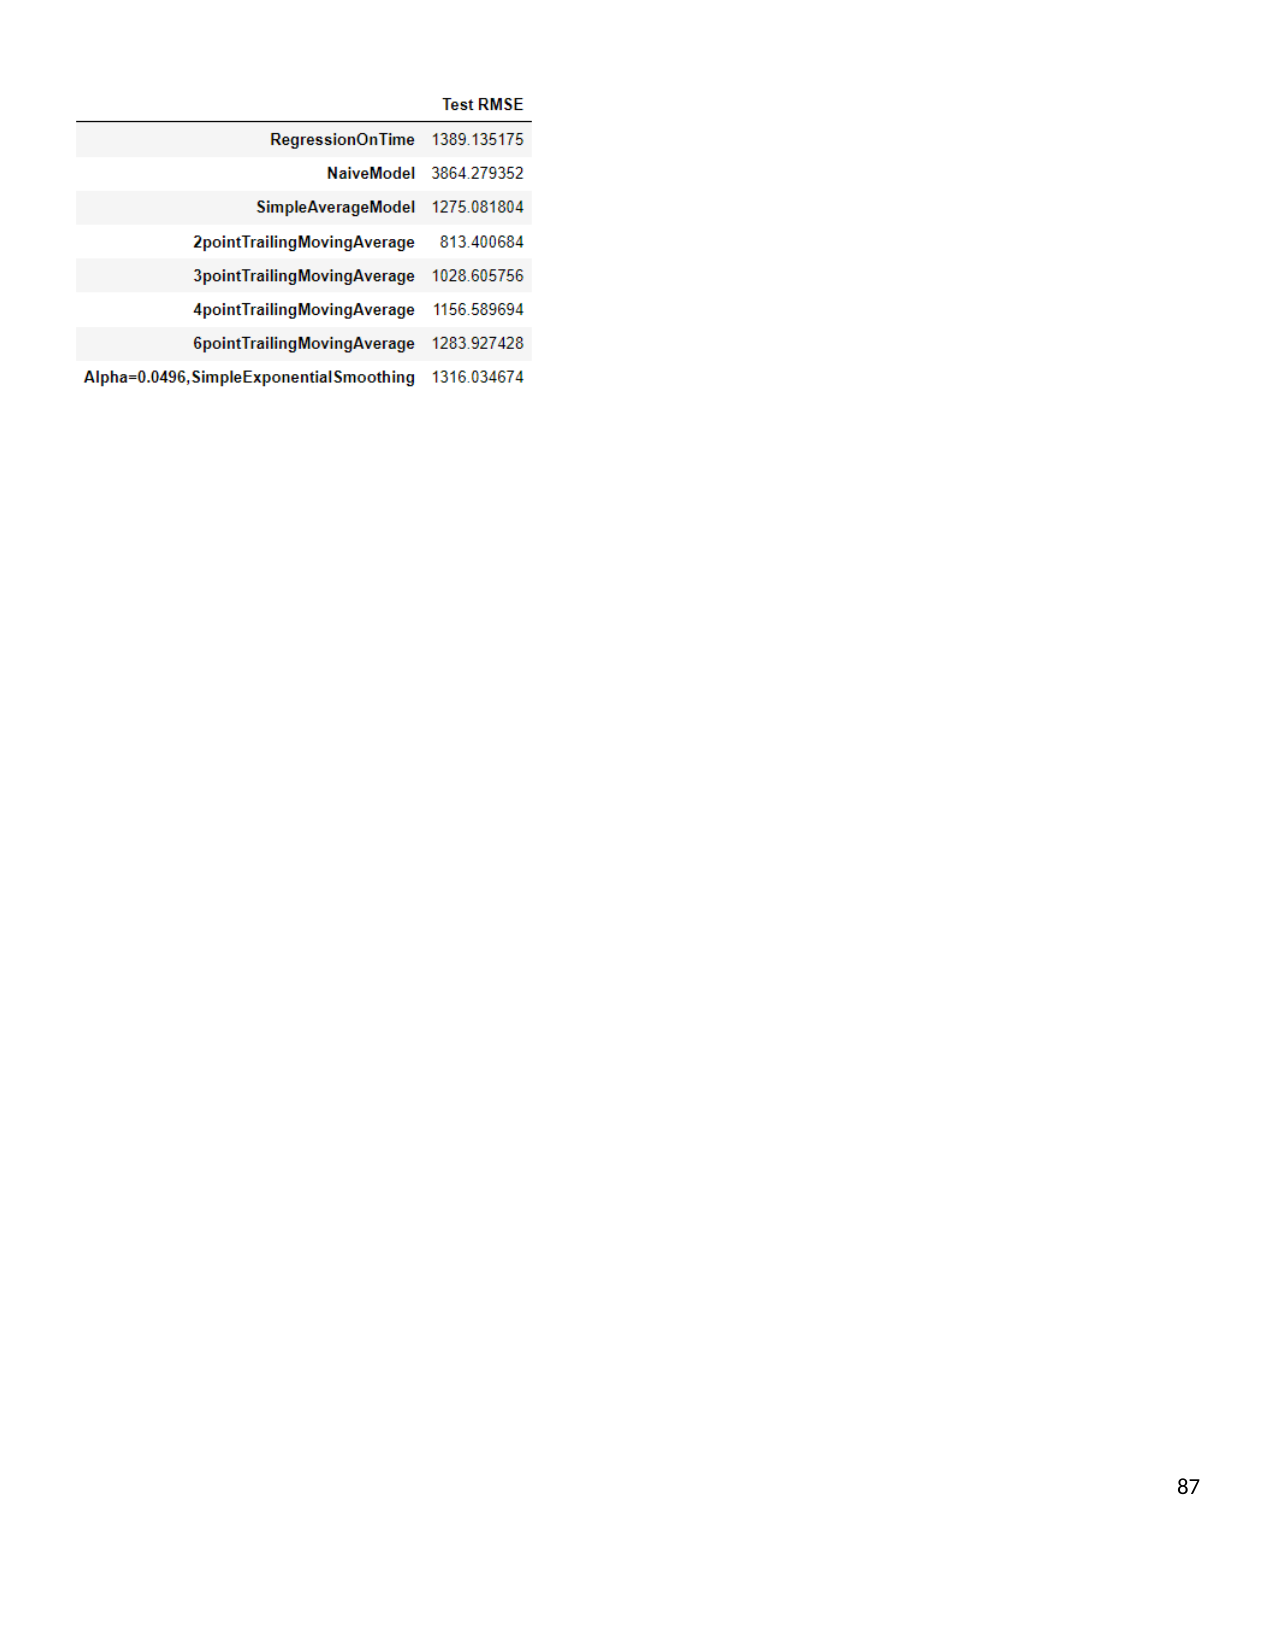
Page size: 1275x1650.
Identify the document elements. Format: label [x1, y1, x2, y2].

picture [75, 75, 550, 402]
